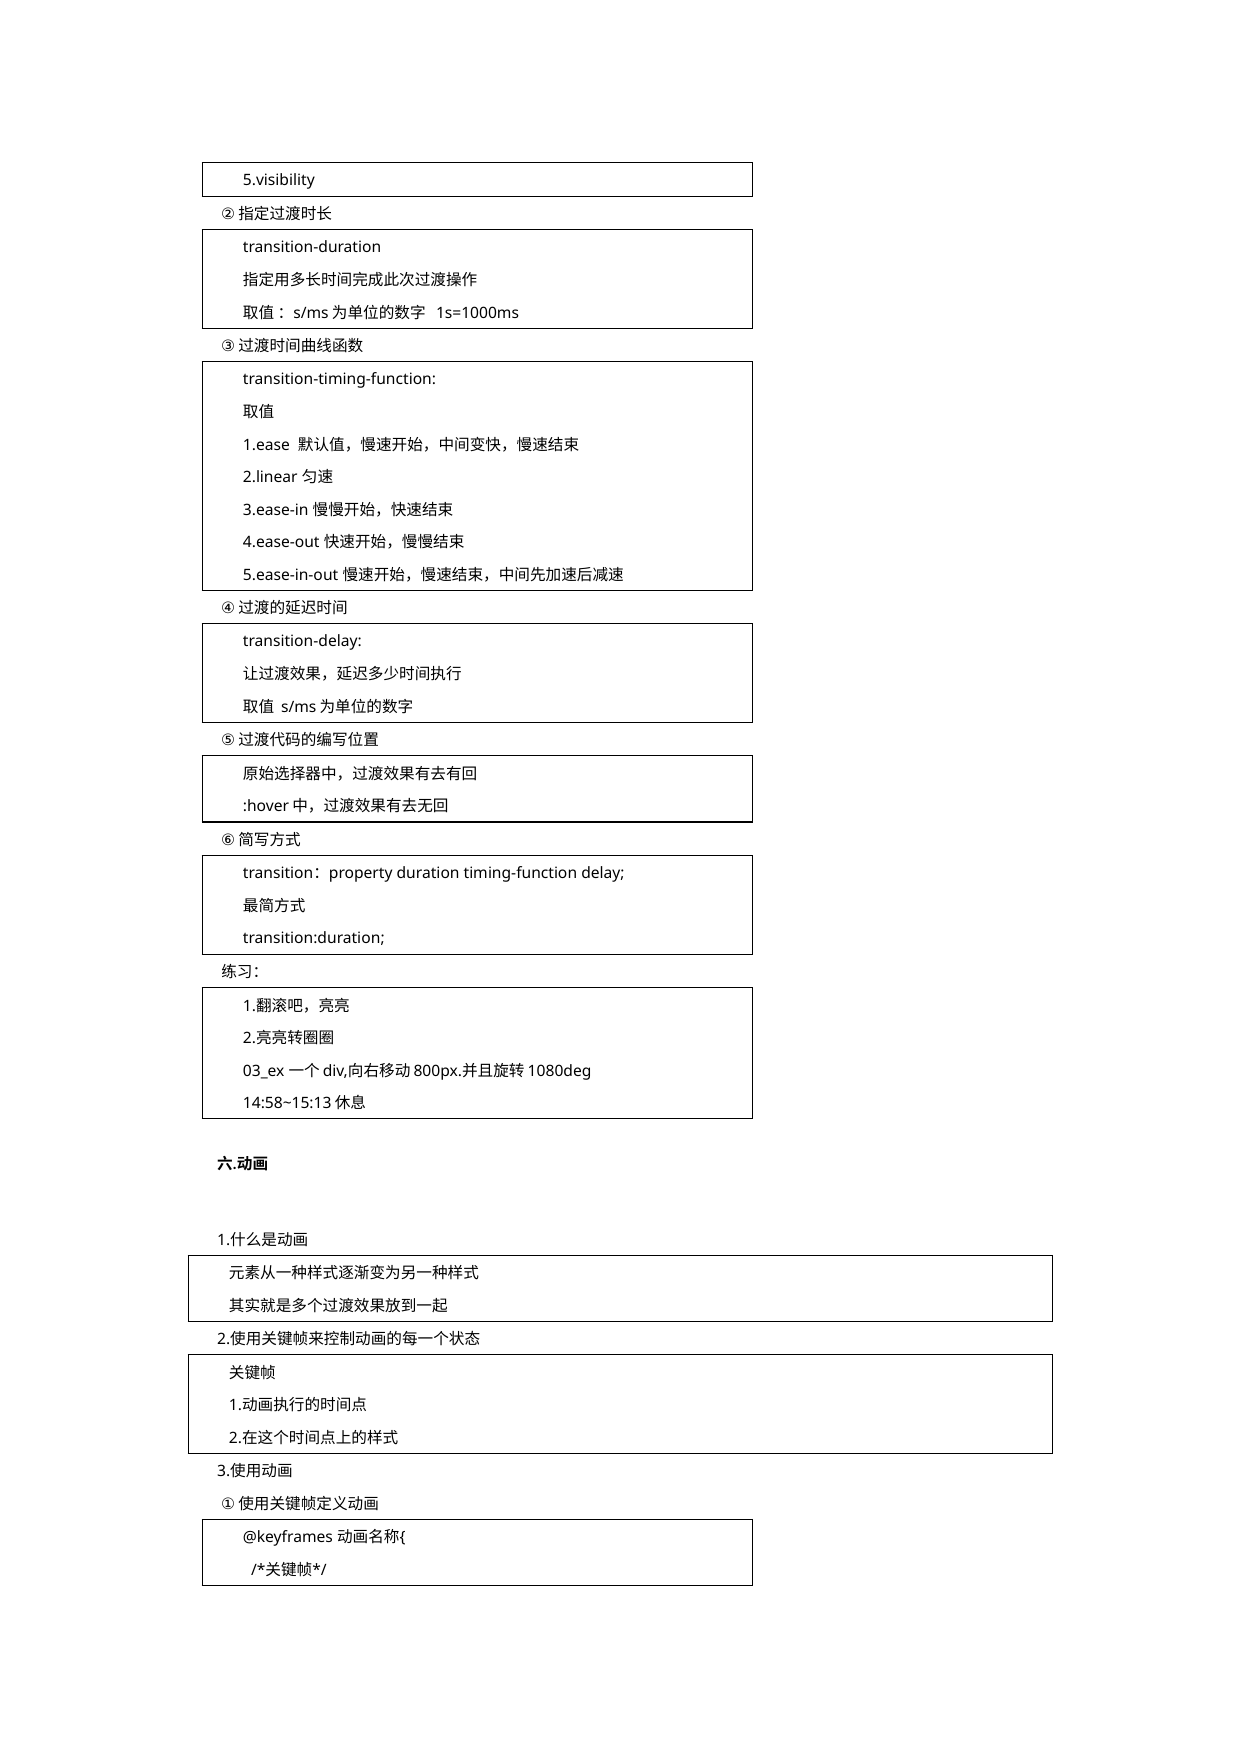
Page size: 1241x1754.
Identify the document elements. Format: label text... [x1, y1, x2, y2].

text ⑤过渡代码的编写位置 [217, 723, 1053, 755]
text 3.使用动画 [217, 1454, 1053, 1486]
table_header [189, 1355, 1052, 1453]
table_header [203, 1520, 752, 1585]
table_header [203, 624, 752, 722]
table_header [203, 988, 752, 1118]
text ④过渡的延迟时间 [217, 591, 1053, 623]
subtitle 六.动画 [217, 1146, 1053, 1179]
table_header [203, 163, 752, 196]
text ②指定过渡时长 [217, 197, 1053, 229]
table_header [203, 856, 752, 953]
text ③过渡时间曲线函数 [217, 329, 1053, 361]
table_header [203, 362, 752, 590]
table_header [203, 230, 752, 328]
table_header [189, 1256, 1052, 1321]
text ①使用关键帧定义动画 [217, 1486, 1053, 1519]
text 练习： [217, 954, 1053, 987]
text 2.使用关键帧来控制动画的每一个状态 [217, 1322, 1053, 1354]
text ⑥简写方式 [217, 822, 1053, 855]
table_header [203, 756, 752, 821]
text 1.什么是动画 [217, 1222, 1053, 1255]
